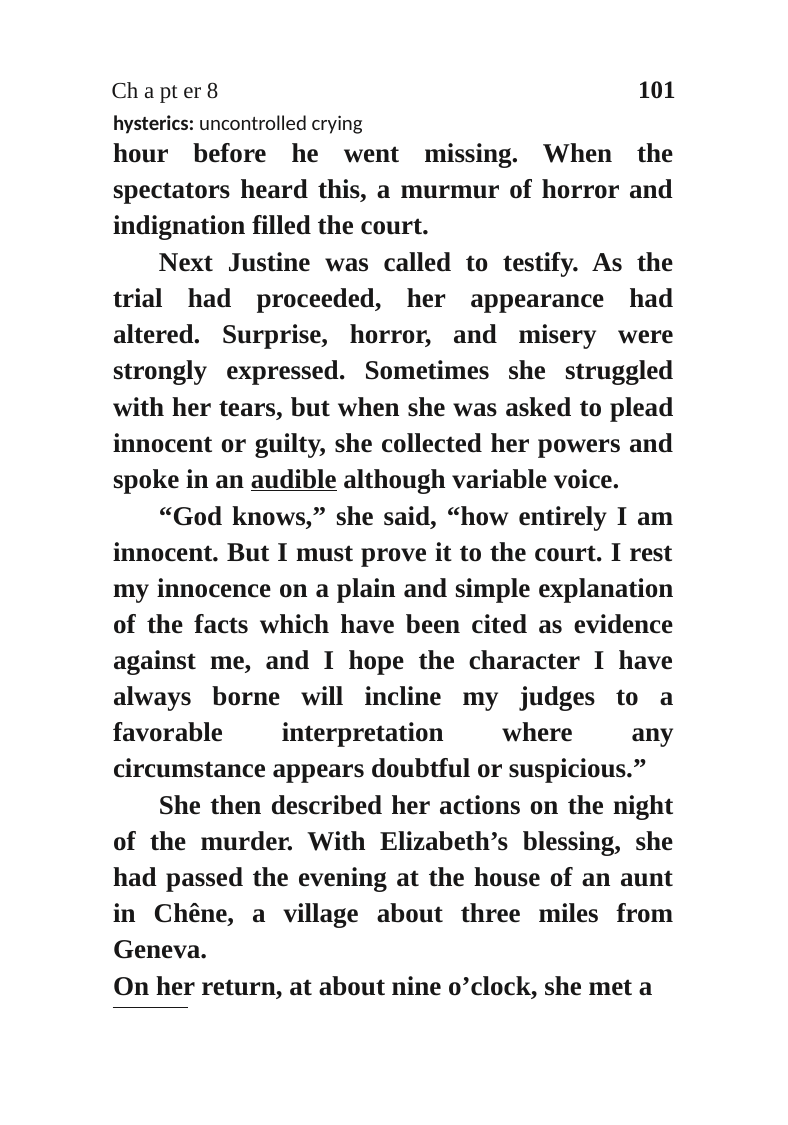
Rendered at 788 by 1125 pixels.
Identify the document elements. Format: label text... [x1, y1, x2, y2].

text She then described her actions on the night of the murder. With Elizabeth’s blessing, she had passed the evening at the house of an aunt in Chêne, a village about three miles from Geneva. [113, 789, 674, 964]
text hour before he went missing. When the spectators heard this, a murmur of horror and indignation filled the court. [113, 137, 674, 241]
text On her return, at about nine o’clock, she met a [113, 970, 674, 1002]
text Next Justine was called to testify. As the trial had proceeded, her appearance had altered. Surprise, horror, and misery were strongly expressed. Sometimes she struggled with her tears, but when she was asked to plead innocent or guilty, she collected her powers and spoke in an audible although variable voice. [113, 246, 674, 494]
text “God knows,” she said, “how entirely I am innocent. But I must prove it to the court. I rest my innocence on a plain and simple explanation of the facts which have been cited as evidence against me, and I hope the character I have always borne will incline my judges to a favorable interpretation where any circumstance appears doubtful or suspicious.” [113, 500, 674, 783]
text hysterics: uncontrolled crying [113, 110, 675, 135]
